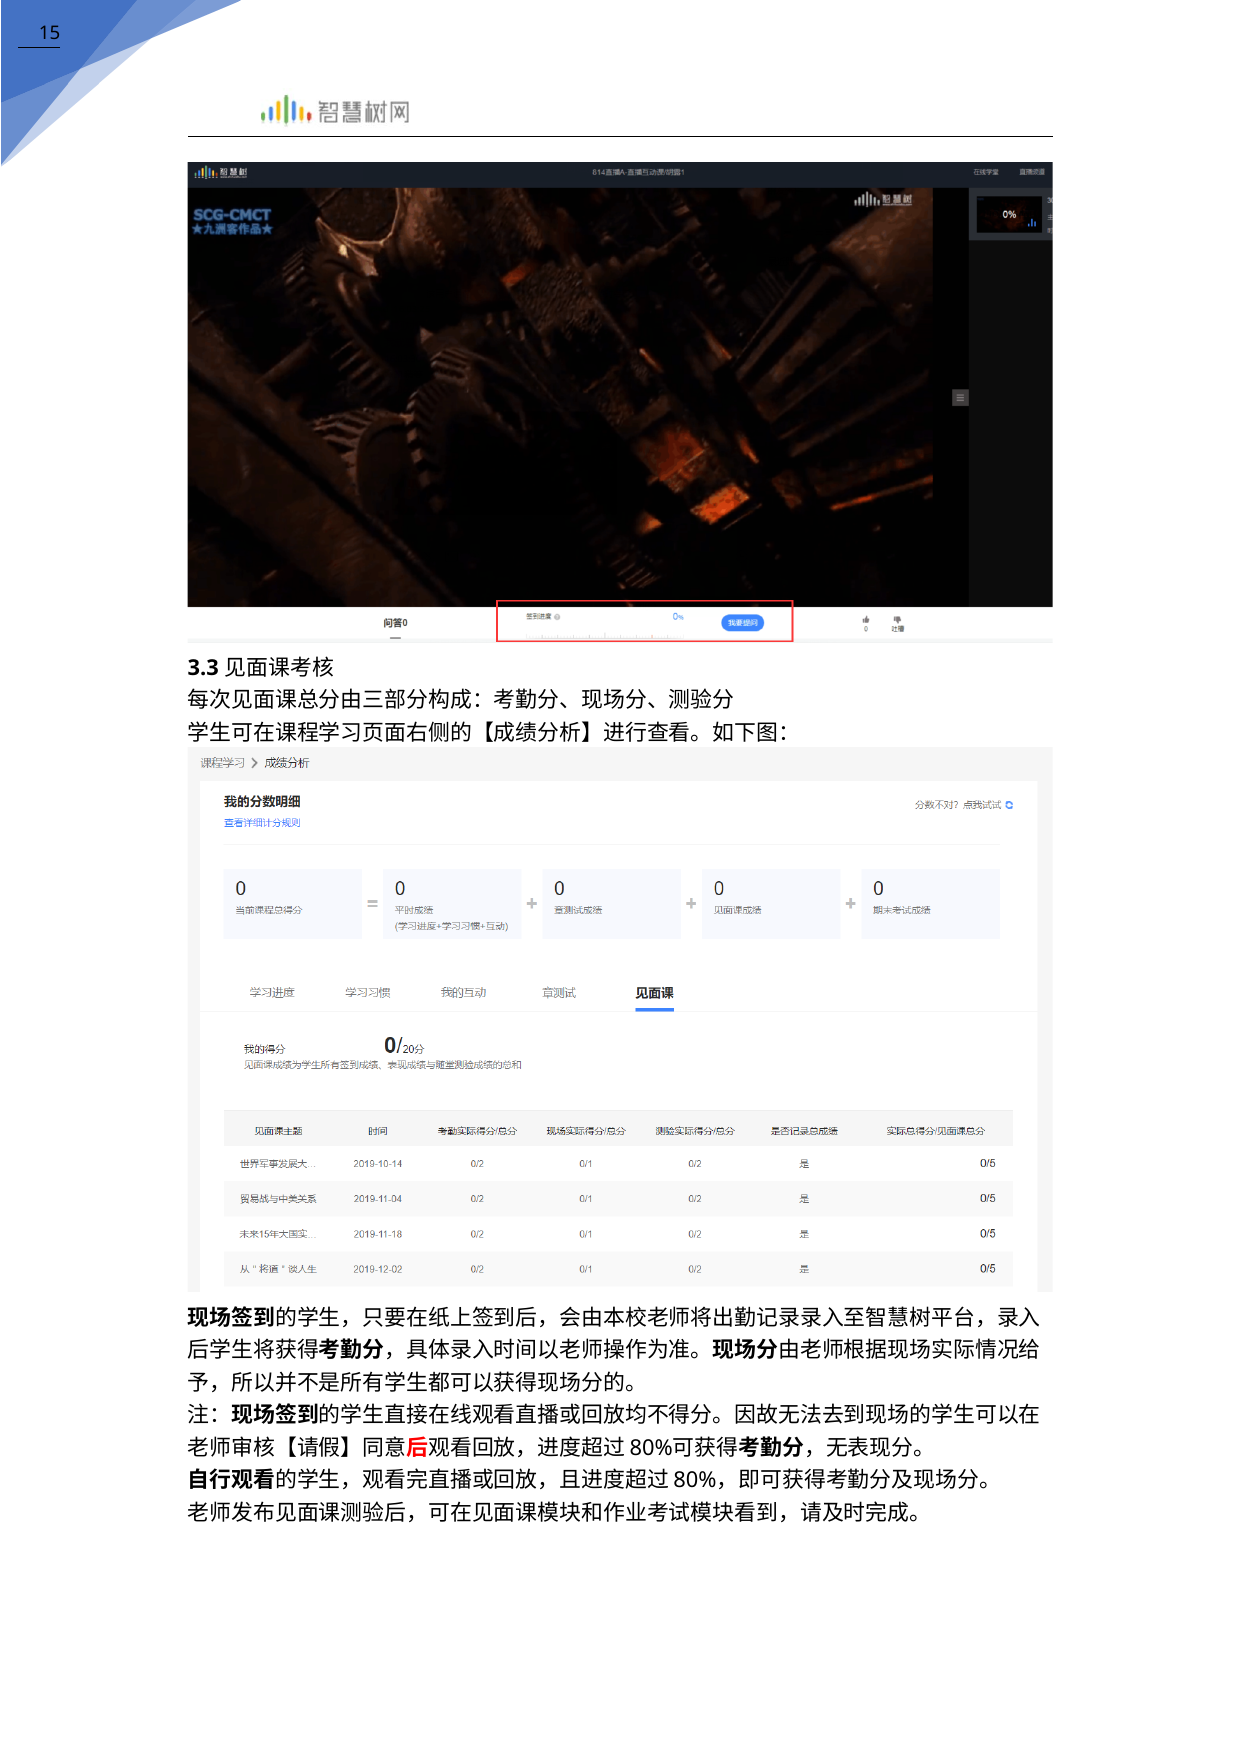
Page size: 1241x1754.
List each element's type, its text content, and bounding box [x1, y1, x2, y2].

text 每次见面课总分由三部分构成：考勤分、现场分、测验分 [187, 682, 1053, 714]
text 现场签到的学生，只要在纸上签到后，会由本校老师将出勤记录录入至智慧树平台，录入后学生将获得考勤分，具体录入时间以老师操作为准。现场分由老师根据现场实际情况给予，所以并不是所有学生都可以获得现场分的。 [187, 1299, 1053, 1397]
text 老师发布见面课测验后，可在见面课模块和作业考试模块看到，请及时完成。 [187, 1494, 1053, 1527]
text 3.3 见面课考核 [187, 649, 1053, 682]
text 自行观看的学生，观看完直播或回放，且进度超过80%，即可获得考勤分及现场分。 [187, 1462, 1053, 1494]
text 学生可在课程学习页面右侧的【成绩分析】进行查看。如下图： [187, 714, 1053, 747]
text 注：现场签到的学生直接在线观看直播或回放均不得分。因故无法去到现场的学生可以在老师审核【请假】同意后观看回放，进度超过80%可获得考勤分，无表现分。 [187, 1397, 1053, 1462]
picture [1, 0, 1053, 643]
picture [187, 747, 1053, 1292]
picture [250, 88, 417, 134]
